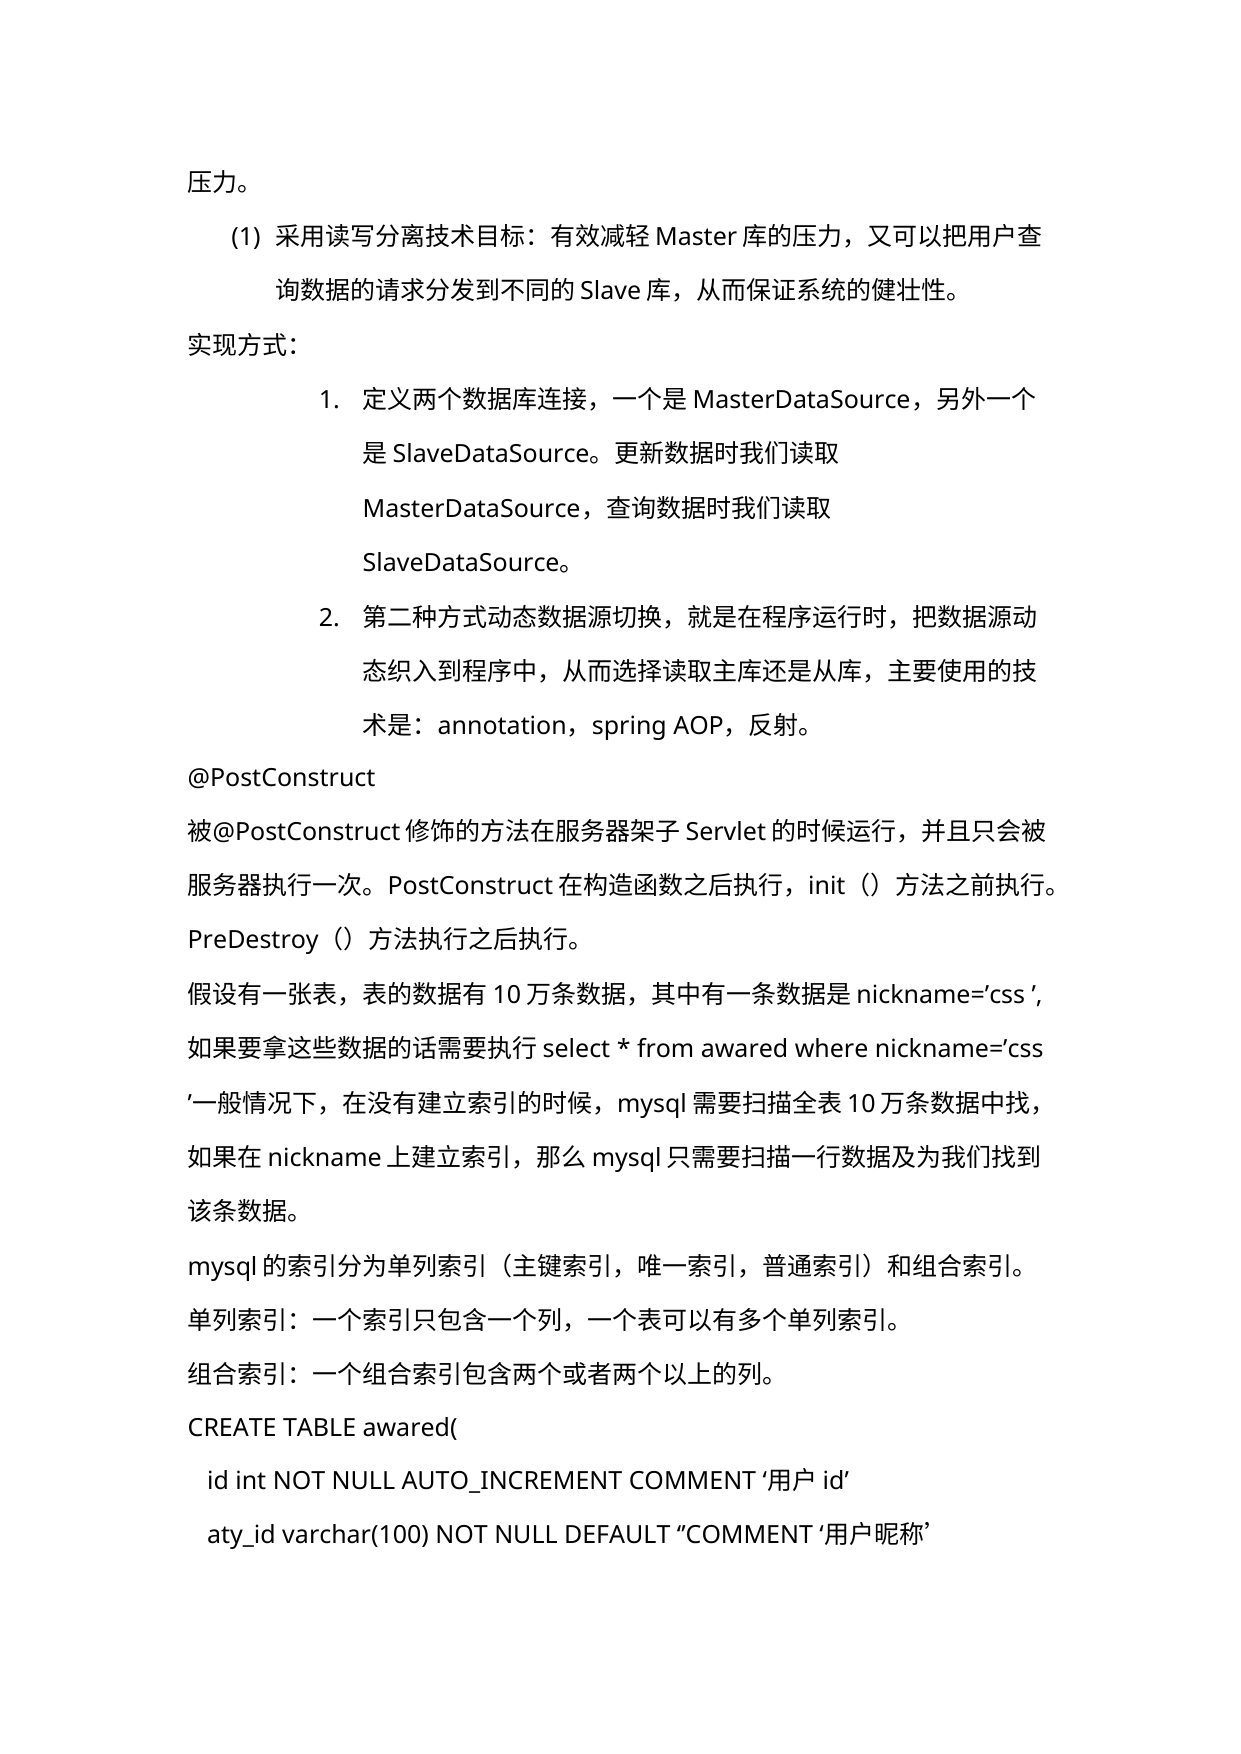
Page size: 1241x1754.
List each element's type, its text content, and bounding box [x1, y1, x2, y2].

text 实现方式： [187, 325, 1053, 361]
text aty_id varchar(100) NOT NULL DEFAULT ‘’COMMENT ‘用户昵称’ [187, 1515, 1053, 1551]
text id int NOT NULL AUTO_INCREMENT COMMENT ‘用户id’ [187, 1460, 1053, 1497]
text 组合索引：一个组合索引包含两个或者两个以上的列。 [187, 1355, 1053, 1391]
list 定义两个数据库连接，一个是MasterDataSource，另外一个是SlaveDataSource。更新数据时我们读取MasterDataSource，查询数据时我们读取SlaveDataSource。 [319, 379, 1053, 579]
text 假设有一张表，表的数据有10万条数据，其中有一条数据是nickname=’css ’,如果要拿这些数据的话需要执行select * from awared where nickname=’css ’一般情况下，在没有建立索引的时候，mysql需要扫描全表10万条数据中找，如果在nickname上建立索引，那么mysql只需要扫描一行数据及为我们找到该条数据。 [187, 974, 1053, 1228]
text 单列索引：一个索引只包含一个列，一个表可以有多个单列索引。 [187, 1301, 1053, 1337]
text mysql的索引分为单列索引（主键索引，唯一索引，普通索引）和组合索引。 [187, 1246, 1053, 1282]
list 采用读写分离技术目标：有效减轻Master库的压力，又可以把用户查询数据的请求分发到不同的Slave库，从而保证系统的健壮性。 [231, 216, 1053, 307]
text 被@PostConstruct修饰的方法在服务器架子Servlet的时候运行，并且只会被服务器执行一次。PostConstruct在构造函数之后执行，init（）方法之前执行。PreDestroy（）方法执行之后执行。 [187, 811, 1053, 956]
list 第二种方式动态数据源切换，就是在程序运行时，把数据源动态织入到程序中，从而选择读取主库还是从库，主要使用的技术是：annotation，spring AOP，反射。 [319, 597, 1053, 742]
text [187, 162, 1053, 198]
text CREATE TABLE awared( [187, 1409, 1053, 1443]
text @PostConstruct [187, 760, 1053, 794]
